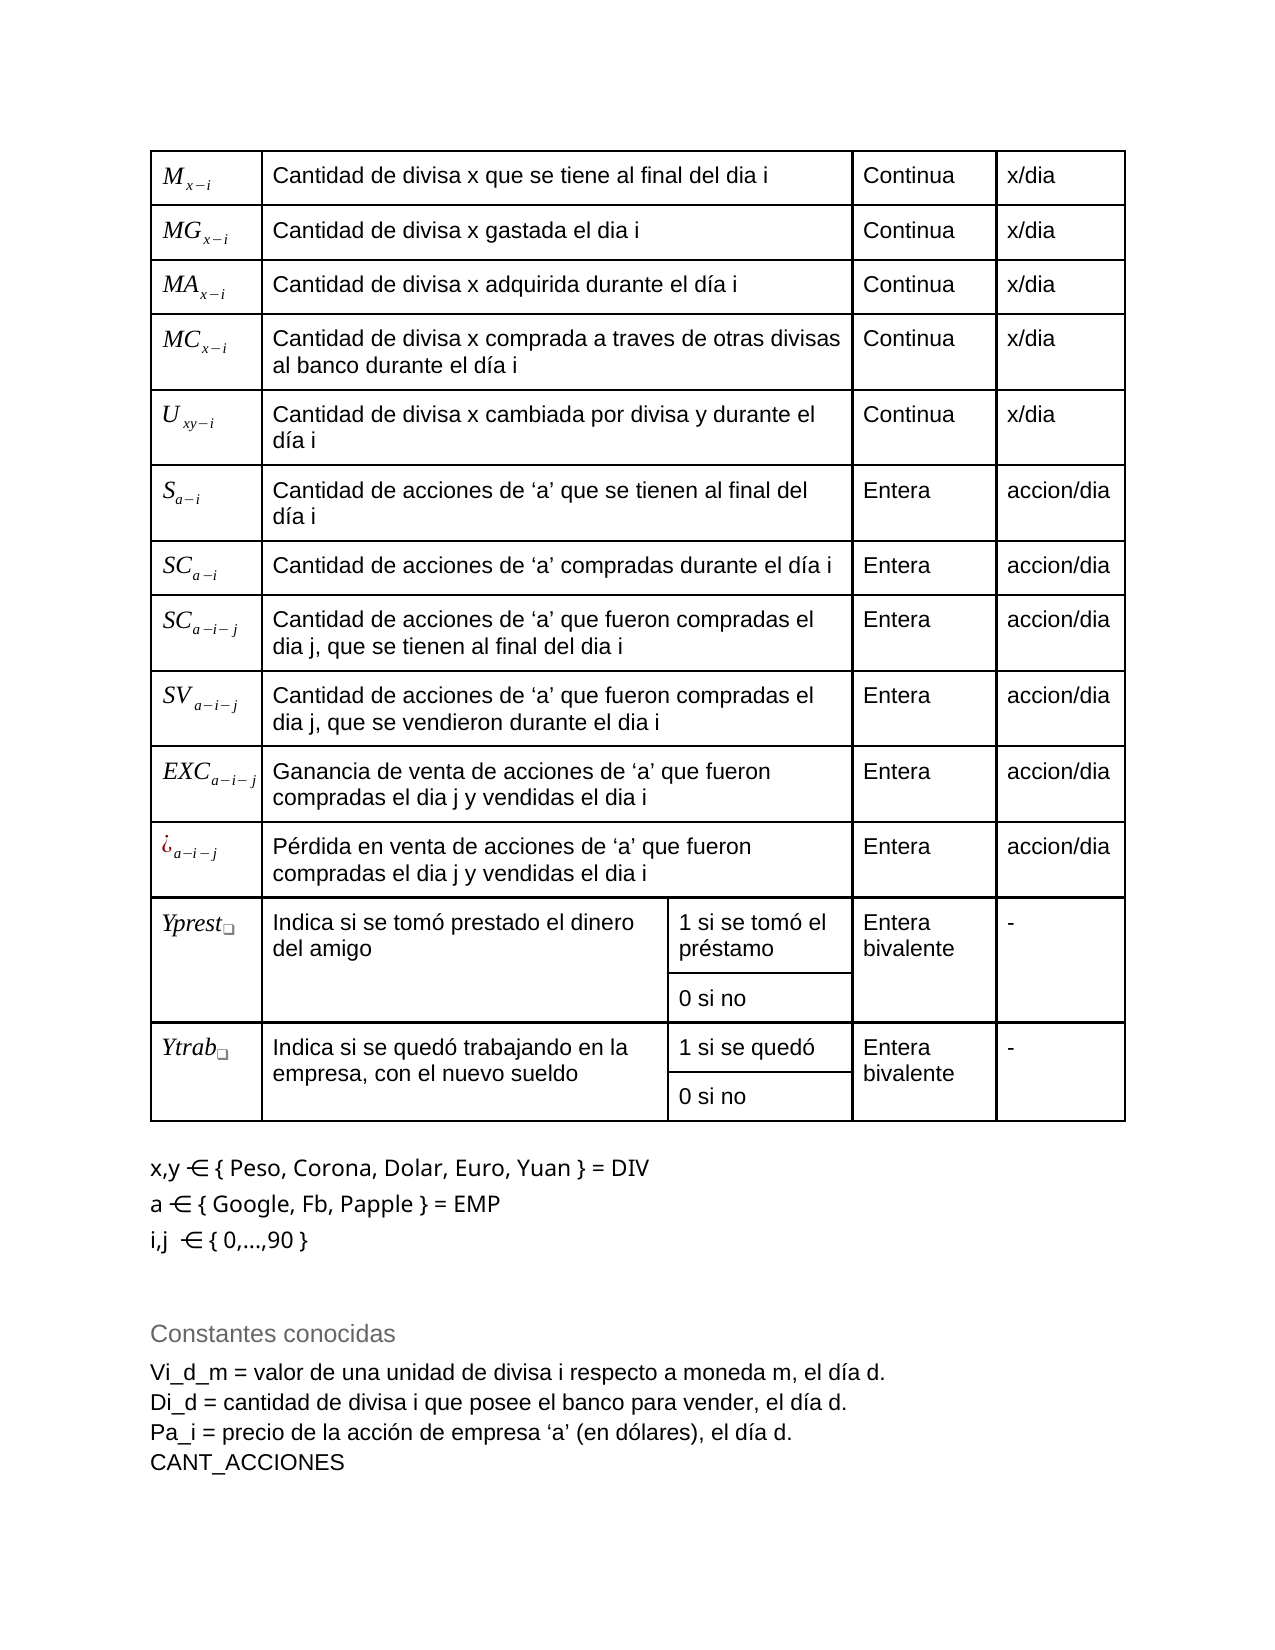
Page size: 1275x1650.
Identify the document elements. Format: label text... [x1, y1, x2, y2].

table_cell [152, 899, 261, 1021]
table_cell [152, 1024, 261, 1120]
text a ⋲ { Google, Fb, Papple } = EMP [150, 1188, 1125, 1219]
text Constantes conocidas [150, 1319, 1125, 1348]
table_cell 1 si se tomó el préstamo [669, 899, 851, 972]
table_cell [152, 466, 261, 540]
text CANT_ACCIONES [150, 1449, 1125, 1476]
table_cell - [998, 1024, 1124, 1120]
table_cell [152, 672, 261, 745]
table_cell accion/dia [998, 466, 1124, 540]
table_cell [152, 823, 261, 896]
table_cell Entera [854, 466, 995, 540]
text Di_d = cantidad de divisa i que posee el banco para vender, el día d. [150, 1389, 1125, 1415]
table_cell accion/dia [998, 542, 1124, 594]
table_cell [152, 152, 261, 204]
table_cell [152, 747, 261, 821]
table_cell Cantidad de acciones de ‘a’ que fueron compradas el dia j, que se vendieron durante el dia i [263, 672, 851, 745]
table_cell Continua [854, 261, 995, 313]
table_cell 0 si no [669, 1073, 851, 1120]
table_cell [152, 206, 261, 258]
table_cell 0 si no [669, 974, 851, 1021]
table_cell Indica si se tomó prestado el dinero del amigo [263, 899, 667, 1021]
table_cell Indica si se quedó trabajando en la empresa, con el nuevo sueldo [263, 1024, 667, 1120]
table_cell - [998, 899, 1124, 1021]
table_cell Entera [854, 542, 995, 594]
table_cell Pérdida en venta de acciones de ‘a’ que fueron compradas el dia j y vendidas el dia i [263, 823, 851, 896]
table_cell 1 si se quedó [669, 1024, 851, 1071]
table_cell Entera [854, 596, 995, 669]
table_cell x/dia [998, 152, 1124, 204]
table_cell Continua [854, 152, 995, 204]
table_cell Cantidad de divisa x gastada el dia i [263, 206, 851, 258]
table_cell Continua [854, 391, 995, 464]
table_cell Cantidad de divisa x comprada a traves de otras divisas al banco durante el día i [263, 315, 851, 388]
table_cell x/dia [998, 261, 1124, 313]
text Pa_i = precio de la acción de empresa ‘a’ (en dólares), el día d. [150, 1419, 1125, 1445]
table_cell [152, 315, 261, 388]
table_cell accion/dia [998, 747, 1124, 821]
table_cell x/dia [998, 391, 1124, 464]
table_cell Ganancia de venta de acciones de ‘a’ que fueron compradas el dia j y vendidas el dia i [263, 747, 851, 821]
table_cell Entera [854, 672, 995, 745]
table_cell accion/dia [998, 672, 1124, 745]
text i,j ⋲ { 0,...,90 } [150, 1224, 1125, 1255]
table_cell Entera bivalente [854, 1024, 995, 1120]
table_cell [152, 542, 261, 594]
table_cell x/dia [998, 315, 1124, 388]
table_cell Cantidad de acciones de ‘a’ compradas durante el día i [263, 542, 851, 594]
table_cell Continua [854, 206, 995, 258]
text x,y ⋲ { Peso, Corona, Dolar, Euro, Yuan } = DIV [150, 1152, 1125, 1183]
table_cell Cantidad de divisa x adquirida durante el día i [263, 261, 851, 313]
table_cell Cantidad de acciones de ‘a’ que se tienen al final del día i [263, 466, 851, 540]
table_cell [152, 391, 261, 464]
text Vi_d_m = valor de una unidad de divisa i respecto a moneda m, el día d. [150, 1358, 1125, 1385]
table_cell [152, 596, 261, 669]
table_cell Cantidad de divisa x cambiada por divisa y durante el día i [263, 391, 851, 464]
table_cell [152, 261, 261, 313]
table_cell Cantidad de divisa x que se tiene al final del dia i [263, 152, 851, 204]
table_cell Continua [854, 315, 995, 388]
table_cell accion/dia [998, 596, 1124, 669]
table_cell Entera bivalente [854, 899, 995, 1021]
table_cell Cantidad de acciones de ‘a’ que fueron compradas el dia j, que se tienen al final del dia i [263, 596, 851, 669]
table_cell accion/dia [998, 823, 1124, 896]
table_cell Entera [854, 747, 995, 821]
table_cell Entera [854, 823, 995, 896]
table_cell x/dia [998, 206, 1124, 258]
